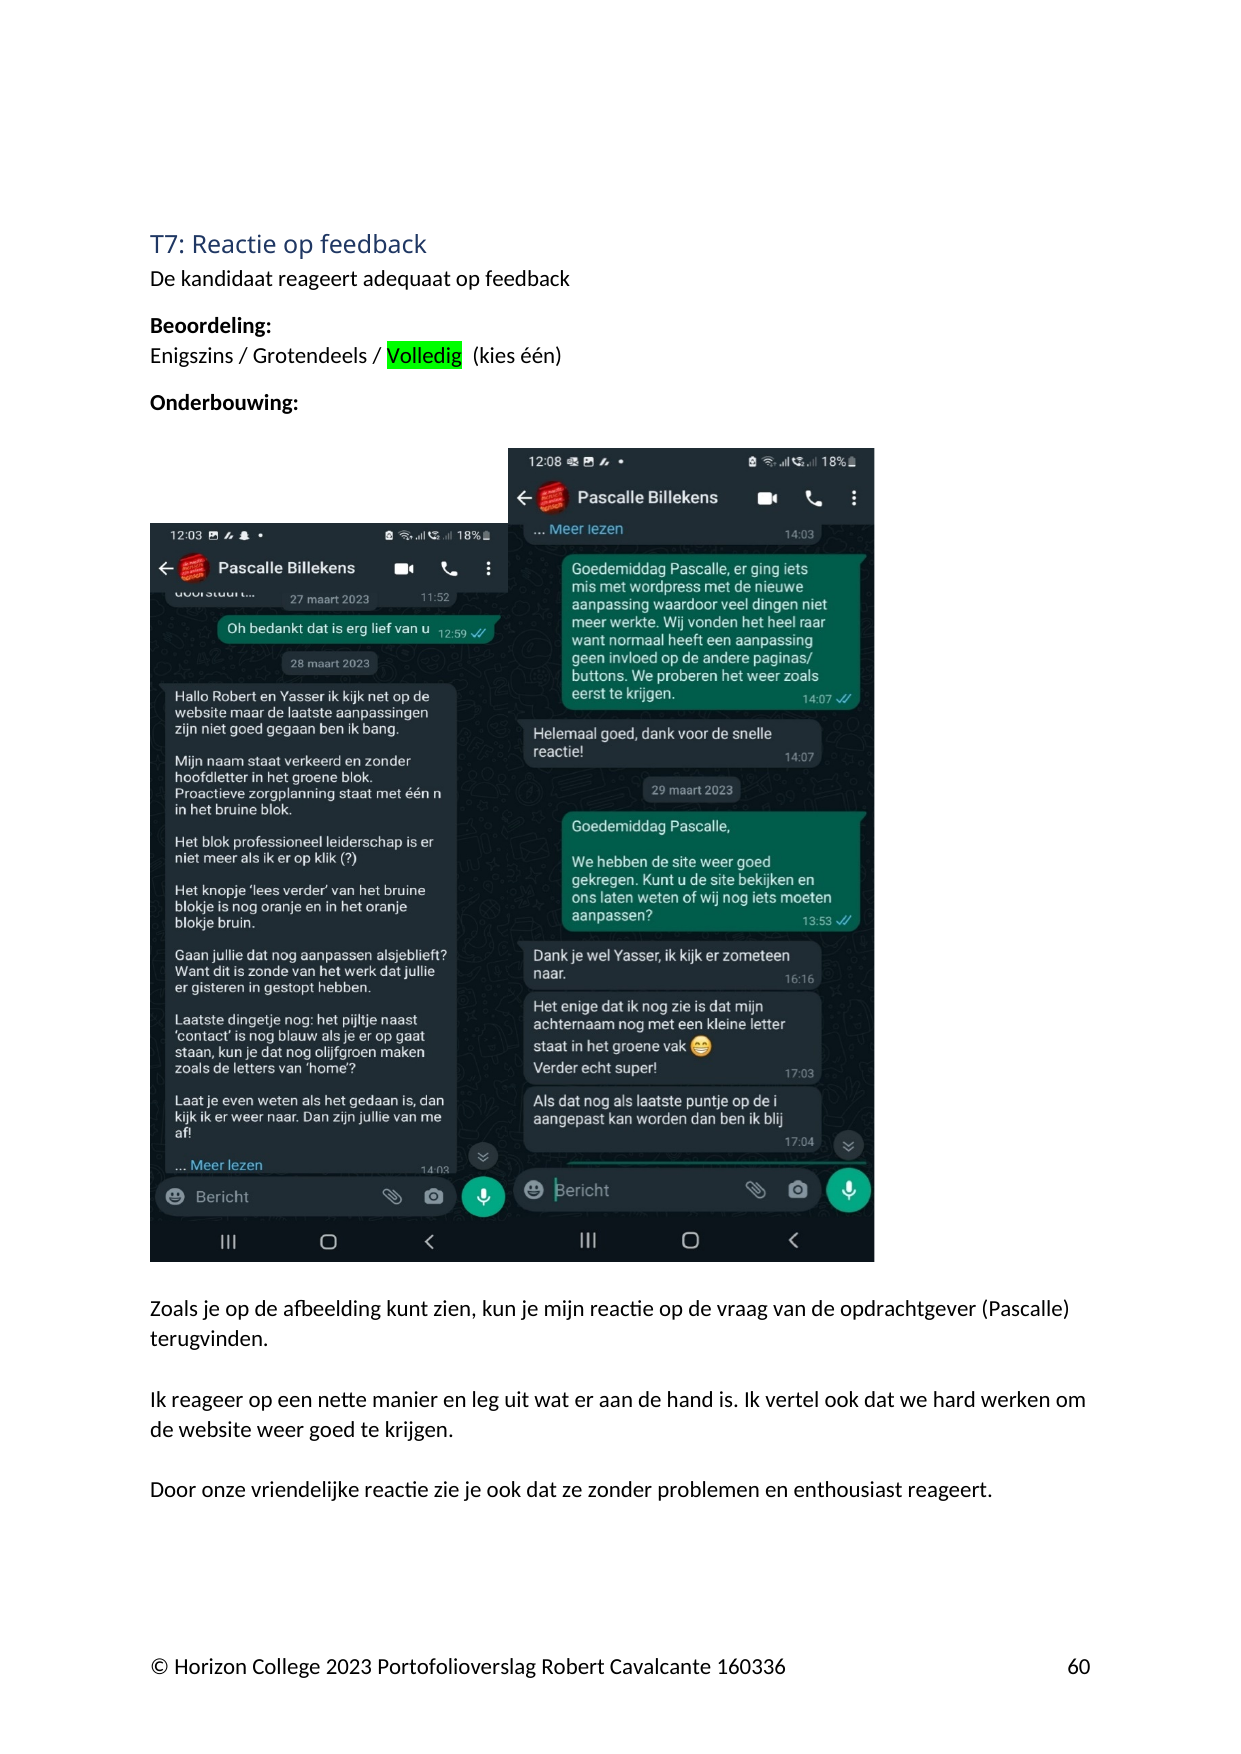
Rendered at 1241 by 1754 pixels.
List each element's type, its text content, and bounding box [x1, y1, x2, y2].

picture [150, 448, 875, 1262]
text Ik reageer op een nette manier en leg uit wat er aan de hand is. Ik vertel ook dat we hard werken om de website weer goed te krijgen. [150, 1385, 1090, 1443]
text Zoals je op de afbeelding kunt zien, kun je mijn reactie op de vraag van de opdrachtgever (Pascalle) terugvinden. [150, 1294, 1090, 1353]
text Onderbouwing: [150, 388, 1090, 416]
text T7: Reactie op feedback [150, 227, 1090, 261]
text Door onze vriendelijke reactie zie je ook dat ze zonder problemen en enthousiast reageert. [150, 1476, 1090, 1504]
text Beoordeling: [150, 311, 1090, 339]
text Enigszins / Grotendeels / Volledig (kies één) [462, 341, 1090, 369]
text Enigszins / Grotendeels / Volledig (kies één) [150, 341, 387, 369]
text De kandidaat reageert adequaat op feedback [150, 264, 1090, 292]
